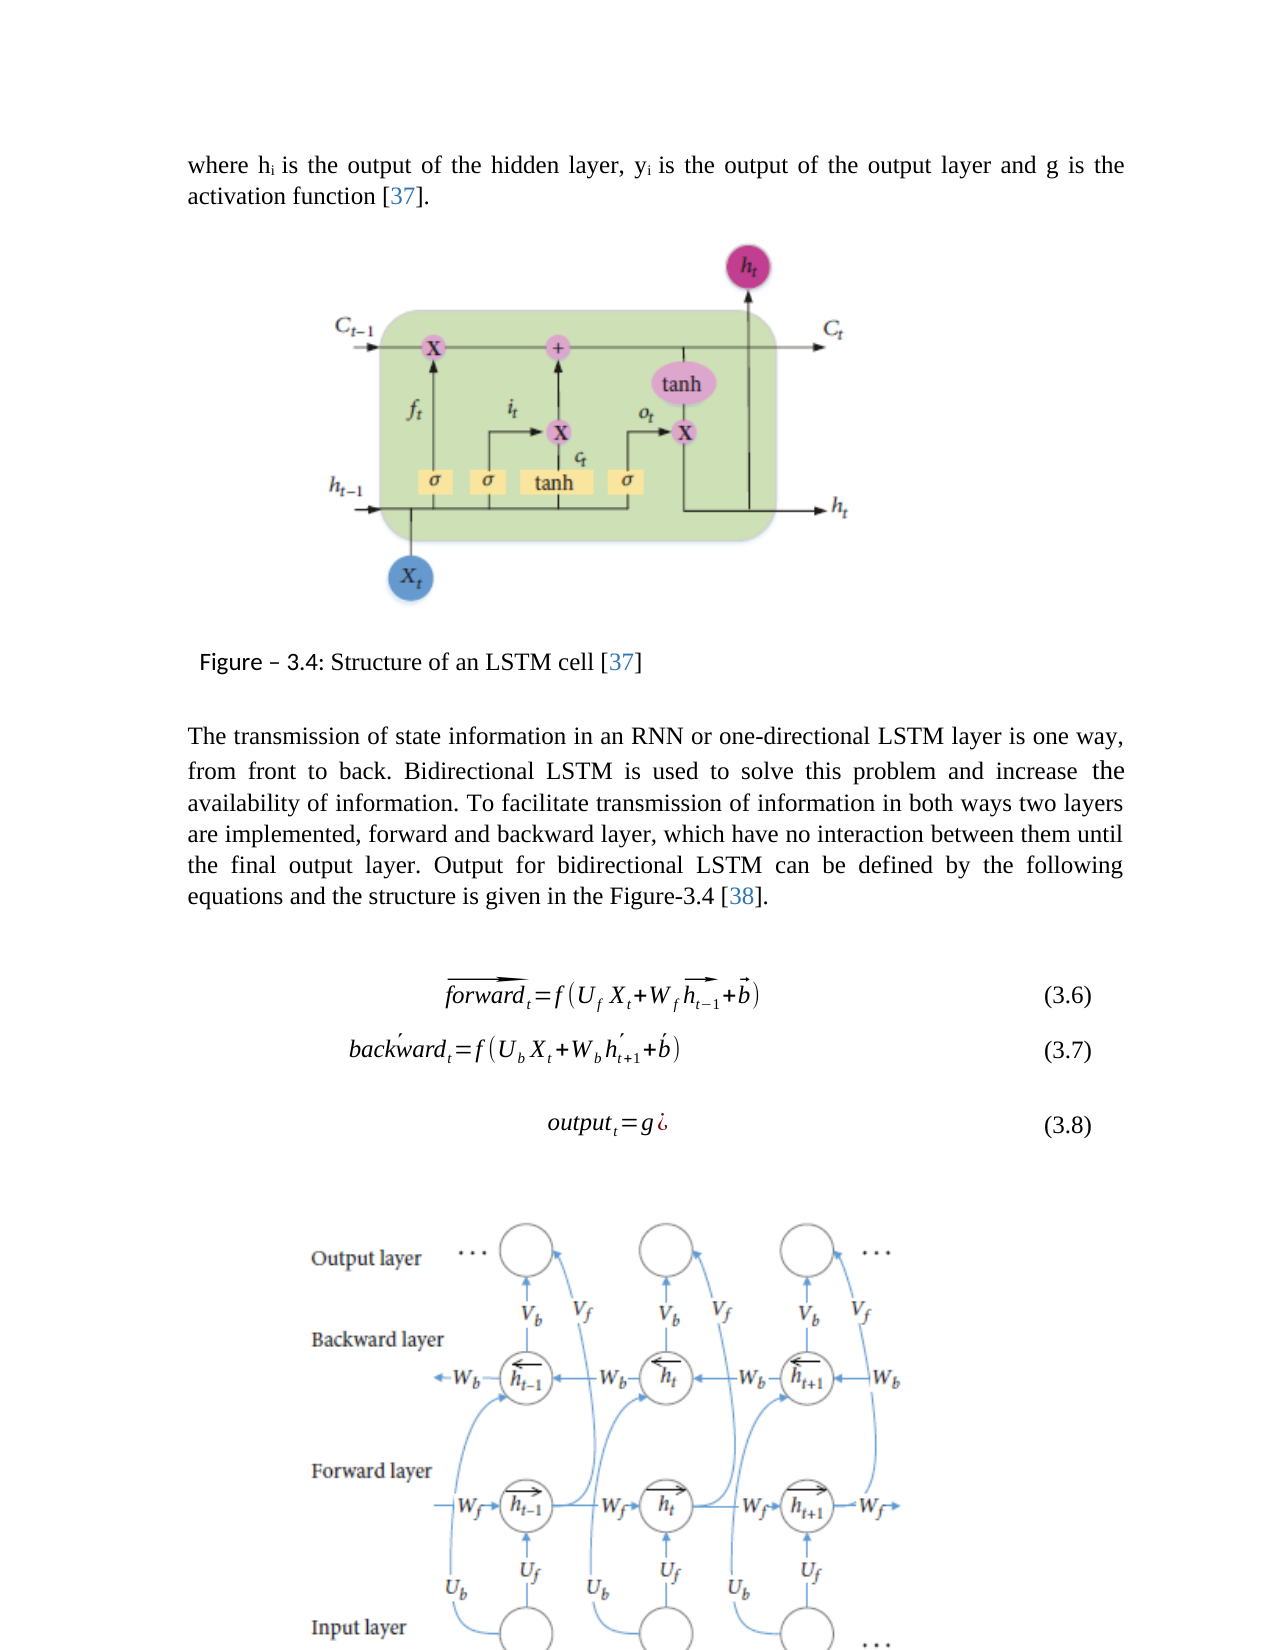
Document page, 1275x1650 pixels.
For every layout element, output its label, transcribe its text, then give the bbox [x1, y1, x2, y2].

text The transmission of state information in an RNN or one-directional LSTM layer is one way, from front to back. Bidirectional LSTM is used to solve this problem and increase the availability of information. To facilitate transmission of information in both ways two layers are implemented, forward and backward layer, which have no interaction between them until the final output layer. Output for bidirectional LSTM can be defined by the following equations and the structure is given in the Figure-3.4 [38]. [187, 721, 1125, 910]
text where hi is the output of the hidden layer, yi is the output of the output layer and g is the activation function [37]. [187, 150, 1125, 210]
table_cell (3.8) [1012, 1087, 1124, 1162]
picture [309, 238, 885, 611]
table_cell [188, 1087, 1012, 1162]
table_cell (3.7) [1012, 1012, 1124, 1087]
table_header [188, 977, 1012, 1012]
picture [245, 1192, 919, 1650]
table_cell [188, 1012, 1012, 1087]
table_header (3.6) [1012, 977, 1124, 1012]
